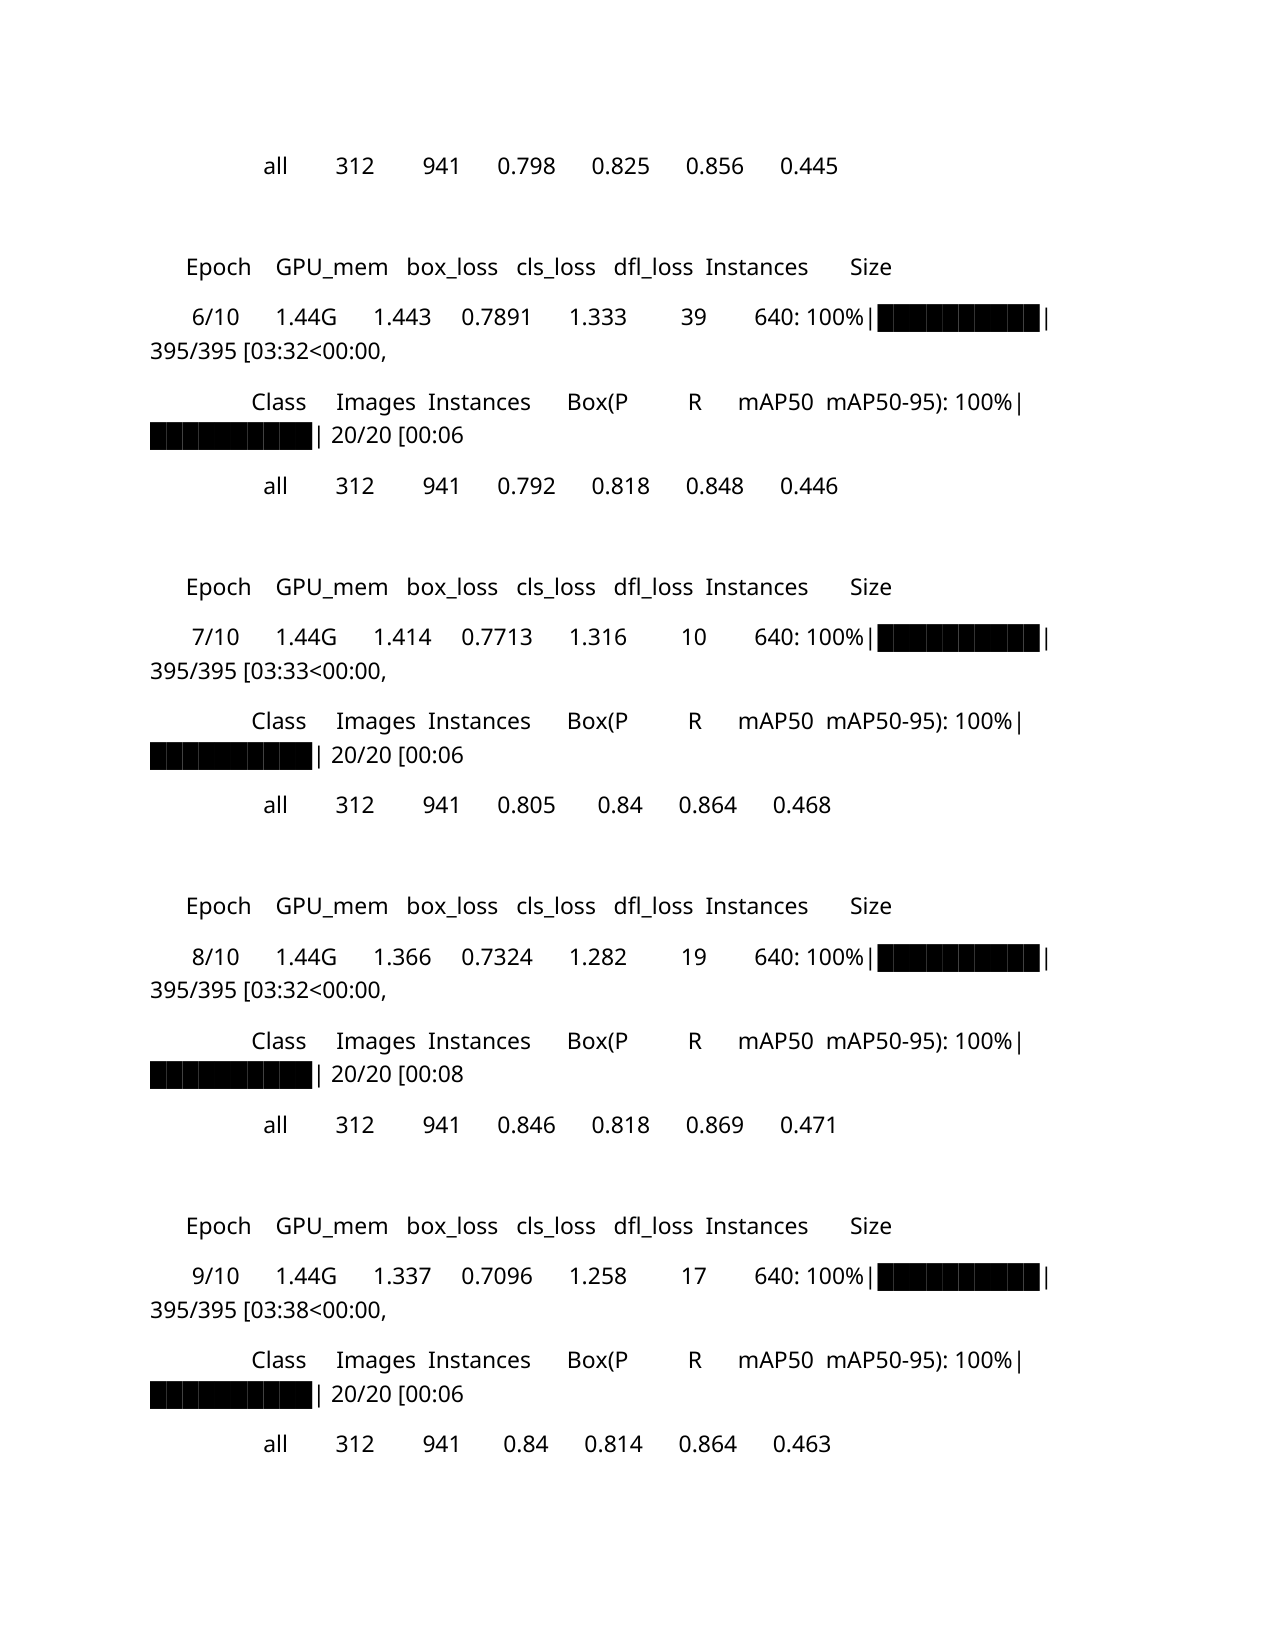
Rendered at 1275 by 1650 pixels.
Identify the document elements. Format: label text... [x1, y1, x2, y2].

text Epoch GPU_mem box_loss cls_loss dfl_loss Instances Size [150, 251, 1125, 282]
text Epoch GPU_mem box_loss cls_loss dfl_loss Instances Size [150, 1209, 1125, 1241]
text 9/10 1.44G 1.337 0.7096 1.258 17 640: 100%|██████████| 395/395 [03:38<00:00, [150, 1260, 1125, 1325]
text Epoch GPU_mem box_loss cls_loss dfl_loss Instances Size [150, 890, 1125, 921]
text all 312 941 0.805 0.84 0.864 0.468 [150, 789, 1125, 820]
text all 312 941 0.792 0.818 0.848 0.446 [150, 469, 1125, 501]
text all 312 941 0.846 0.818 0.869 0.471 [150, 1109, 1125, 1140]
text all 312 941 0.798 0.825 0.856 0.445 [150, 150, 1125, 181]
text Class Images Instances Box(P R mAP50 mAP50-95): 100%|██████████| 20/20 [00:06 [150, 385, 1125, 450]
text 6/10 1.44G 1.443 0.7891 1.333 39 640: 100%|██████████| 395/395 [03:32<00:00, [150, 301, 1125, 366]
text 7/10 1.44G 1.414 0.7713 1.316 10 640: 100%|██████████| 395/395 [03:33<00:00, [150, 621, 1125, 686]
text all 312 941 0.84 0.814 0.864 0.463 [150, 1428, 1125, 1459]
text Epoch GPU_mem box_loss cls_loss dfl_loss Instances Size [150, 570, 1125, 602]
text 8/10 1.44G 1.366 0.7324 1.282 19 640: 100%|██████████| 395/395 [03:32<00:00, [150, 940, 1125, 1005]
text Class Images Instances Box(P R mAP50 mAP50-95): 100%|██████████| 20/20 [00:08 [150, 1024, 1125, 1089]
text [150, 1344, 1125, 1409]
text Class Images Instances Box(P R mAP50 mAP50-95): 100%|██████████| 20/20 [00:06 [150, 705, 1125, 770]
